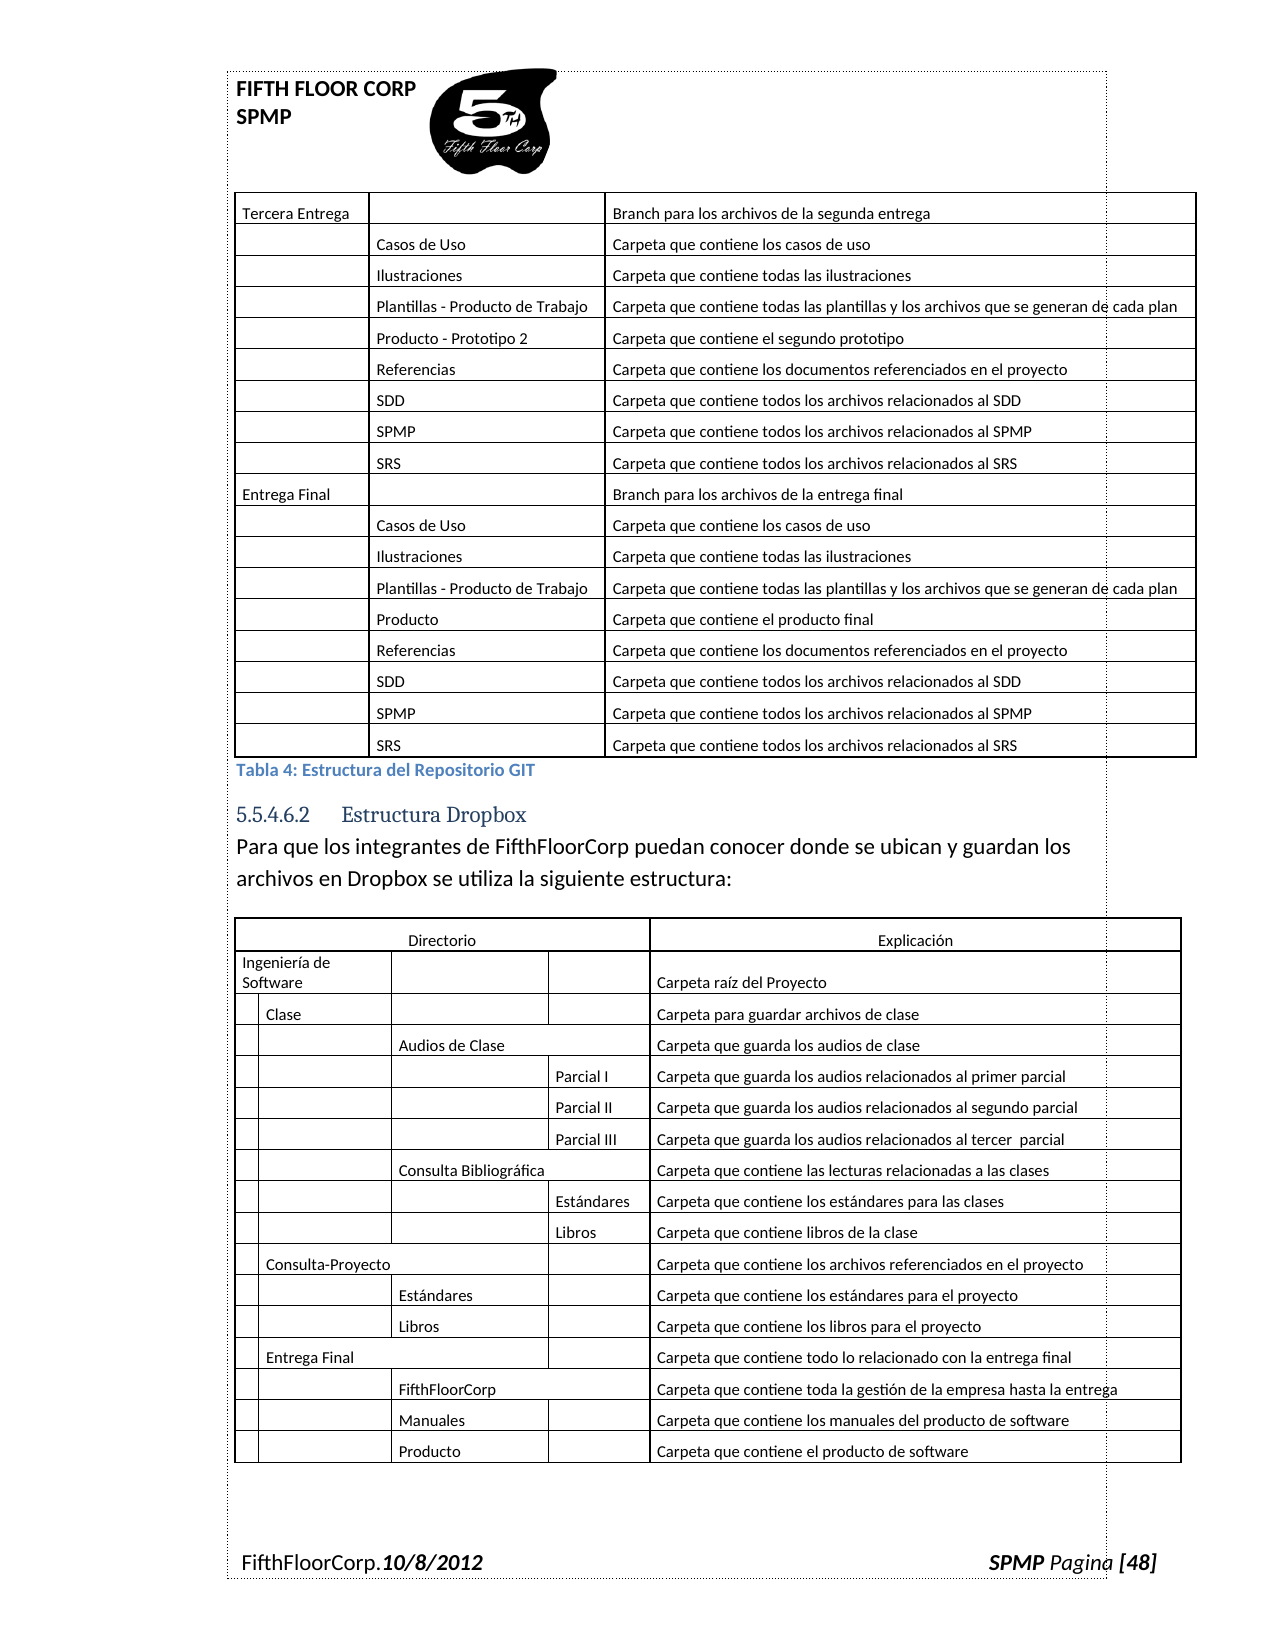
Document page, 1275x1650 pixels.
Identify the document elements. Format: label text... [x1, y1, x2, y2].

table_cell [236, 537, 368, 567]
table_cell SRS [370, 443, 604, 473]
table_cell Ilustraciones [370, 537, 604, 567]
table_cell Casos de Uso [370, 224, 604, 254]
table_cell [392, 994, 548, 1024]
table_cell SPMP [370, 412, 604, 442]
table_cell Carpeta que contiene todos los archivos relacionados al SDD [606, 662, 1195, 692]
table_cell Carpeta que contiene el producto de software [651, 1431, 1180, 1462]
table_cell [236, 1244, 258, 1274]
table_cell Branch para los archivos de la entrega final [606, 474, 1195, 504]
table_cell Carpeta raíz del Proyecto [651, 952, 1180, 993]
table_cell Carpeta que contiene todas las ilustraciones [606, 256, 1195, 286]
table_cell Carpeta que contiene los archivos referenciados en el proyecto [651, 1244, 1180, 1274]
table_cell Parcial II [549, 1088, 649, 1118]
table_cell [236, 662, 368, 692]
table_cell [236, 693, 368, 723]
table_cell Carpeta que contiene todas las plantillas y los archivos que se generan de cada plan [606, 568, 1195, 598]
table_cell [236, 631, 368, 661]
picture [423, 60, 558, 178]
table_cell Carpeta que contiene los libros para el proyecto [651, 1306, 1180, 1337]
table_cell [370, 474, 604, 504]
table_cell [236, 224, 368, 254]
table_cell Carpeta para guardar archivos de clase [651, 994, 1180, 1024]
table_cell Carpeta que contiene todos los archivos relacionados al SRS [606, 443, 1195, 473]
table_cell Referencias [370, 631, 604, 661]
table_cell Carpeta que contiene los manuales del producto de software [651, 1400, 1180, 1430]
table_cell Ilustraciones [370, 256, 604, 286]
table_cell [392, 1088, 548, 1118]
table_cell [236, 1025, 258, 1055]
table_cell Carpeta que guarda los audios relacionados al segundo parcial [651, 1088, 1180, 1118]
table_cell [549, 952, 649, 993]
table_cell Audios de Clase [392, 1025, 649, 1055]
table_cell [549, 1400, 649, 1430]
table_cell [549, 1275, 649, 1305]
table_cell Parcial III [549, 1119, 649, 1149]
table_cell Casos de Uso [370, 506, 604, 536]
table_cell [236, 1369, 258, 1399]
table_cell [259, 1213, 391, 1243]
table_cell Carpeta que contiene todos los archivos relacionados al SPMP [606, 693, 1195, 723]
table_cell Carpeta que guarda los audios relacionados al primer parcial [651, 1056, 1180, 1087]
table_cell Consulta-Proyecto [259, 1244, 548, 1274]
table_cell [259, 1306, 391, 1337]
table_cell [236, 256, 368, 286]
table_cell Tercera Entrega [236, 193, 368, 223]
table_cell [370, 193, 604, 223]
table_cell Carpeta que contiene todos los archivos relacionados al SDD [606, 381, 1195, 411]
table_cell [236, 1275, 258, 1305]
table_cell [549, 994, 649, 1024]
table_cell Manuales [392, 1400, 548, 1430]
table_cell Carpeta que contiene los estándares para las clases [651, 1181, 1180, 1212]
table_cell [259, 1119, 391, 1149]
table_cell Carpeta que contiene el producto final [606, 599, 1195, 629]
table_cell Carpeta que contiene los documentos referenciados en el proyecto [606, 349, 1195, 379]
table_cell [236, 568, 368, 598]
table_cell [259, 1088, 391, 1118]
table_cell Carpeta que contiene los casos de uso [606, 224, 1195, 254]
table_cell [236, 1431, 258, 1462]
table_cell [236, 1213, 258, 1243]
table_cell Referencias [370, 349, 604, 379]
table_cell [236, 1088, 258, 1118]
table_cell [236, 287, 368, 317]
table_cell Carpeta que contiene los casos de uso [606, 506, 1195, 536]
table_cell [236, 724, 368, 756]
table_cell [236, 1400, 258, 1430]
table_cell [549, 1431, 649, 1462]
table_cell Entrega Final [236, 474, 368, 504]
table_cell [392, 1119, 548, 1149]
table_cell [392, 1213, 548, 1243]
table_cell SDD [370, 662, 604, 692]
table_cell [236, 381, 368, 411]
table_cell Estándares [392, 1275, 548, 1305]
table_cell [259, 1431, 391, 1462]
table_cell [236, 412, 368, 442]
table_cell [236, 443, 368, 473]
table_cell Ingeniería de Software [236, 952, 391, 993]
table_cell Carpeta que contiene los estándares para el proyecto [651, 1275, 1180, 1305]
table_cell Entrega Final [259, 1338, 548, 1368]
table_header Explicación [651, 919, 1180, 950]
text Para que los integrantes de FifthFloorCorp puedan conocer donde se ubican y guardan los archivos en Dropbox se utiliza la siguiente estructura: [236, 832, 1098, 892]
table_cell Carpeta que contiene libros de la clase [651, 1213, 1180, 1243]
table_cell [236, 994, 258, 1024]
table_cell [236, 506, 368, 536]
table_cell [236, 318, 368, 348]
table_cell [549, 1338, 649, 1368]
table_cell [236, 1338, 258, 1368]
table_cell [259, 1056, 391, 1087]
table_cell [236, 1181, 258, 1212]
table_cell SRS [370, 724, 604, 756]
table_cell Parcial I [549, 1056, 649, 1087]
table_cell [236, 1150, 258, 1180]
table_cell [259, 1400, 391, 1430]
table_cell SDD [370, 381, 604, 411]
table_cell [392, 952, 548, 993]
table_cell [392, 1181, 548, 1212]
table_cell SPMP [370, 693, 604, 723]
table_cell Carpeta que contiene los documentos referenciados en el proyecto [606, 631, 1195, 661]
table_cell Producto [370, 599, 604, 629]
table_cell Producto - Prototipo 2 [370, 318, 604, 348]
table_cell Estándares [549, 1181, 649, 1212]
table_cell [392, 1056, 548, 1087]
subtitle Estructura Dropbox [236, 802, 1098, 828]
table_cell [259, 1150, 391, 1180]
table_cell Plantillas - Producto de Trabajo [370, 287, 604, 317]
table_cell [259, 1275, 391, 1305]
table_cell Carpeta que contiene todas las plantillas y los archivos que se generan de cada plan [606, 287, 1195, 317]
table_cell Carpeta que contiene todas las ilustraciones [606, 537, 1195, 567]
table_cell Carpeta que contiene toda la gestión de la empresa hasta la entrega [651, 1369, 1180, 1399]
table_cell [236, 1306, 258, 1337]
table_cell [259, 1025, 391, 1055]
table_header Directorio [236, 919, 649, 950]
table_cell Carpeta que contiene todos los archivos relacionados al SRS [606, 724, 1195, 756]
table_cell Carpeta que contiene las lecturas relacionadas a las clases [651, 1150, 1180, 1180]
table_cell [549, 1244, 649, 1274]
table_cell Libros [392, 1306, 548, 1337]
table_cell Consulta Bibliográfica [392, 1150, 649, 1180]
table_cell Carpeta que guarda los audios de clase [651, 1025, 1180, 1055]
table_cell Plantillas - Producto de Trabajo [370, 568, 604, 598]
table_cell [549, 1306, 649, 1337]
table_cell [259, 1369, 391, 1399]
table_cell FifthFloorCorp [392, 1369, 649, 1399]
table_cell Carpeta que guarda los audios relacionados al tercer parcial [651, 1119, 1180, 1149]
table_cell Clase [259, 994, 391, 1024]
table_cell [236, 599, 368, 629]
table_cell [236, 1056, 258, 1087]
table_cell Carpeta que contiene todos los archivos relacionados al SPMP [606, 412, 1195, 442]
table_cell Carpeta que contiene todo lo relacionado con la entrega final [651, 1338, 1180, 1368]
table_cell [259, 1181, 391, 1212]
table_cell Carpeta que contiene el segundo prototipo [606, 318, 1195, 348]
table_cell Producto [392, 1431, 548, 1462]
table_cell Libros [549, 1213, 649, 1243]
table_cell [236, 349, 368, 379]
table_cell Branch para los archivos de la segunda entrega [606, 193, 1195, 223]
table_cell [236, 1119, 258, 1149]
